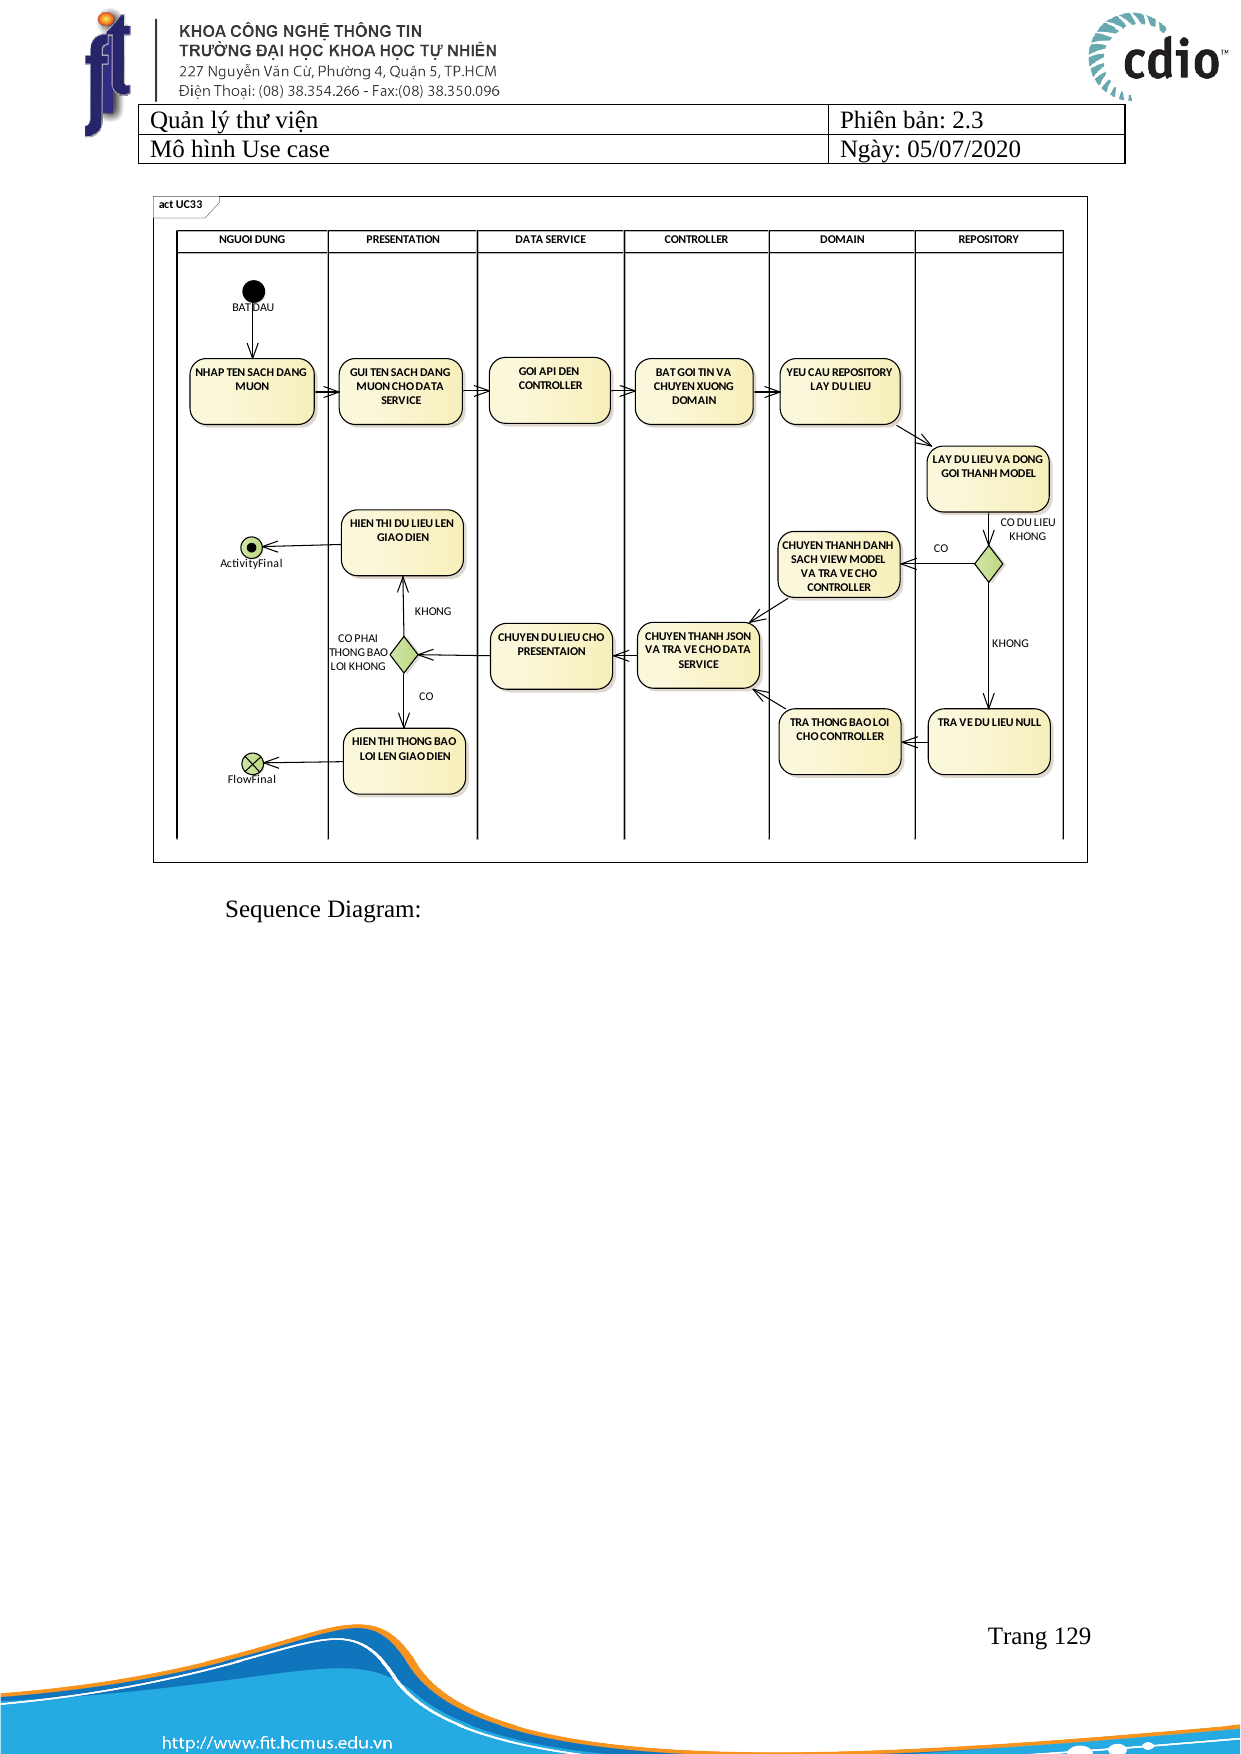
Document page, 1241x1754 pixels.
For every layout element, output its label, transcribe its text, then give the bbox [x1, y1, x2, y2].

picture [0, 1621, 1241, 1754]
text Sequence Diagram: [225, 894, 1090, 923]
picture [139, 105, 828, 134]
picture [61, 1, 1241, 161]
picture [139, 135, 828, 161]
picture [829, 135, 1124, 161]
picture [829, 105, 1124, 134]
